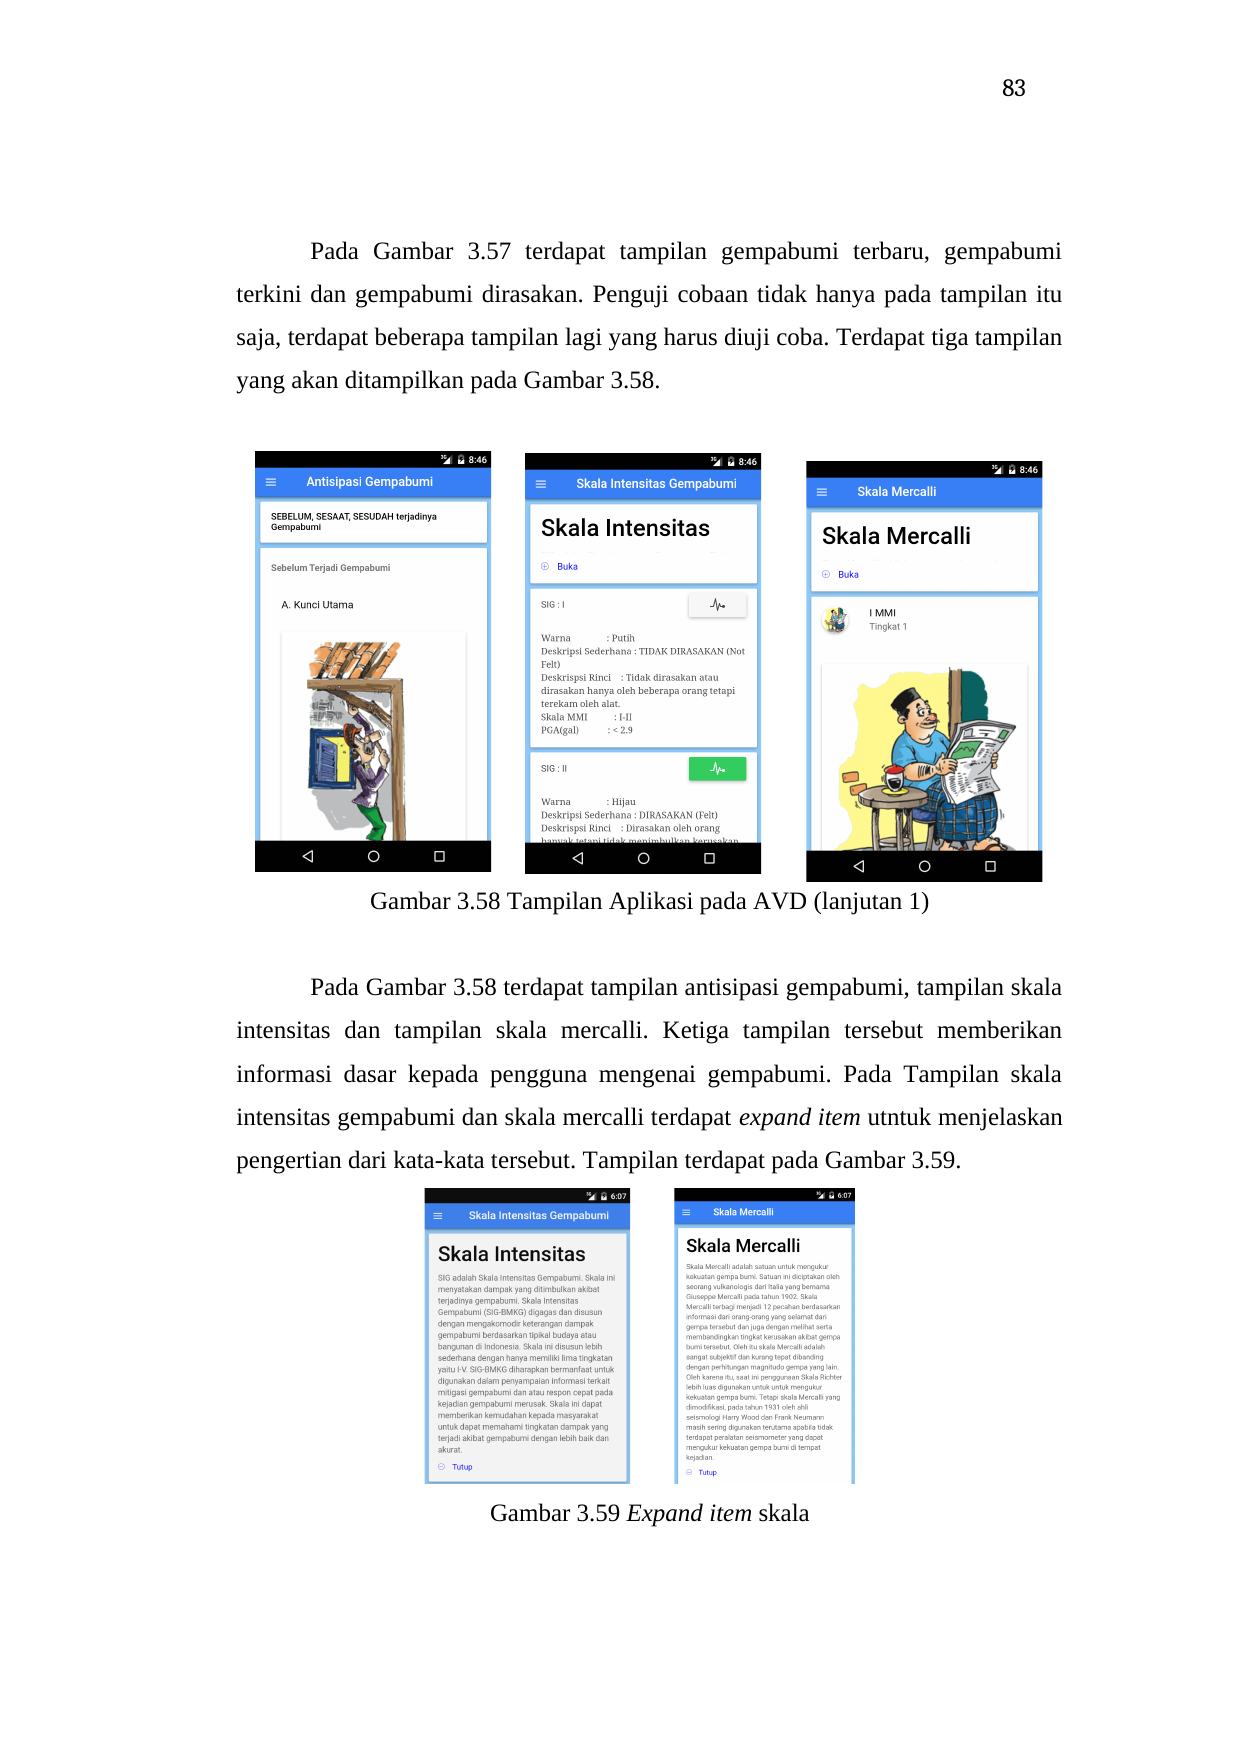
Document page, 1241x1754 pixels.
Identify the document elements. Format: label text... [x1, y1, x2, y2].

picture [424, 1188, 630, 1484]
picture [255, 451, 492, 872]
text Pada Gambar 3.57 terdapat tampilan gempabumi terbaru, gempabumi terkini dan gempabumi dirasakan. Penguji cobaan tidak hanya pada tampilan itu saja, terdapat beberapa tampilan lagi yang harus diuji coba. Terdapat tiga tampilan yang akan ditampilkan pada Gambar 3.58. [236, 236, 1063, 394]
picture [525, 453, 762, 874]
picture [674, 1188, 855, 1484]
text Pada Gambar 3.58 terdapat tampilan antisipasi gempabumi, tampilan skala intensitas dan tampilan skala mercalli. Ketiga tampilan tersebut memberikan informasi dasar kepada pengguna mengenai gempabumi. Pada Tampilan skala intensitas gempabumi dan skala mercalli terdapat expand item utntuk menjelaskan pengertian dari kata-kata tersebut. Tampilan terdapat pada Gambar 3.59. [236, 972, 1063, 1174]
picture [806, 461, 1043, 882]
